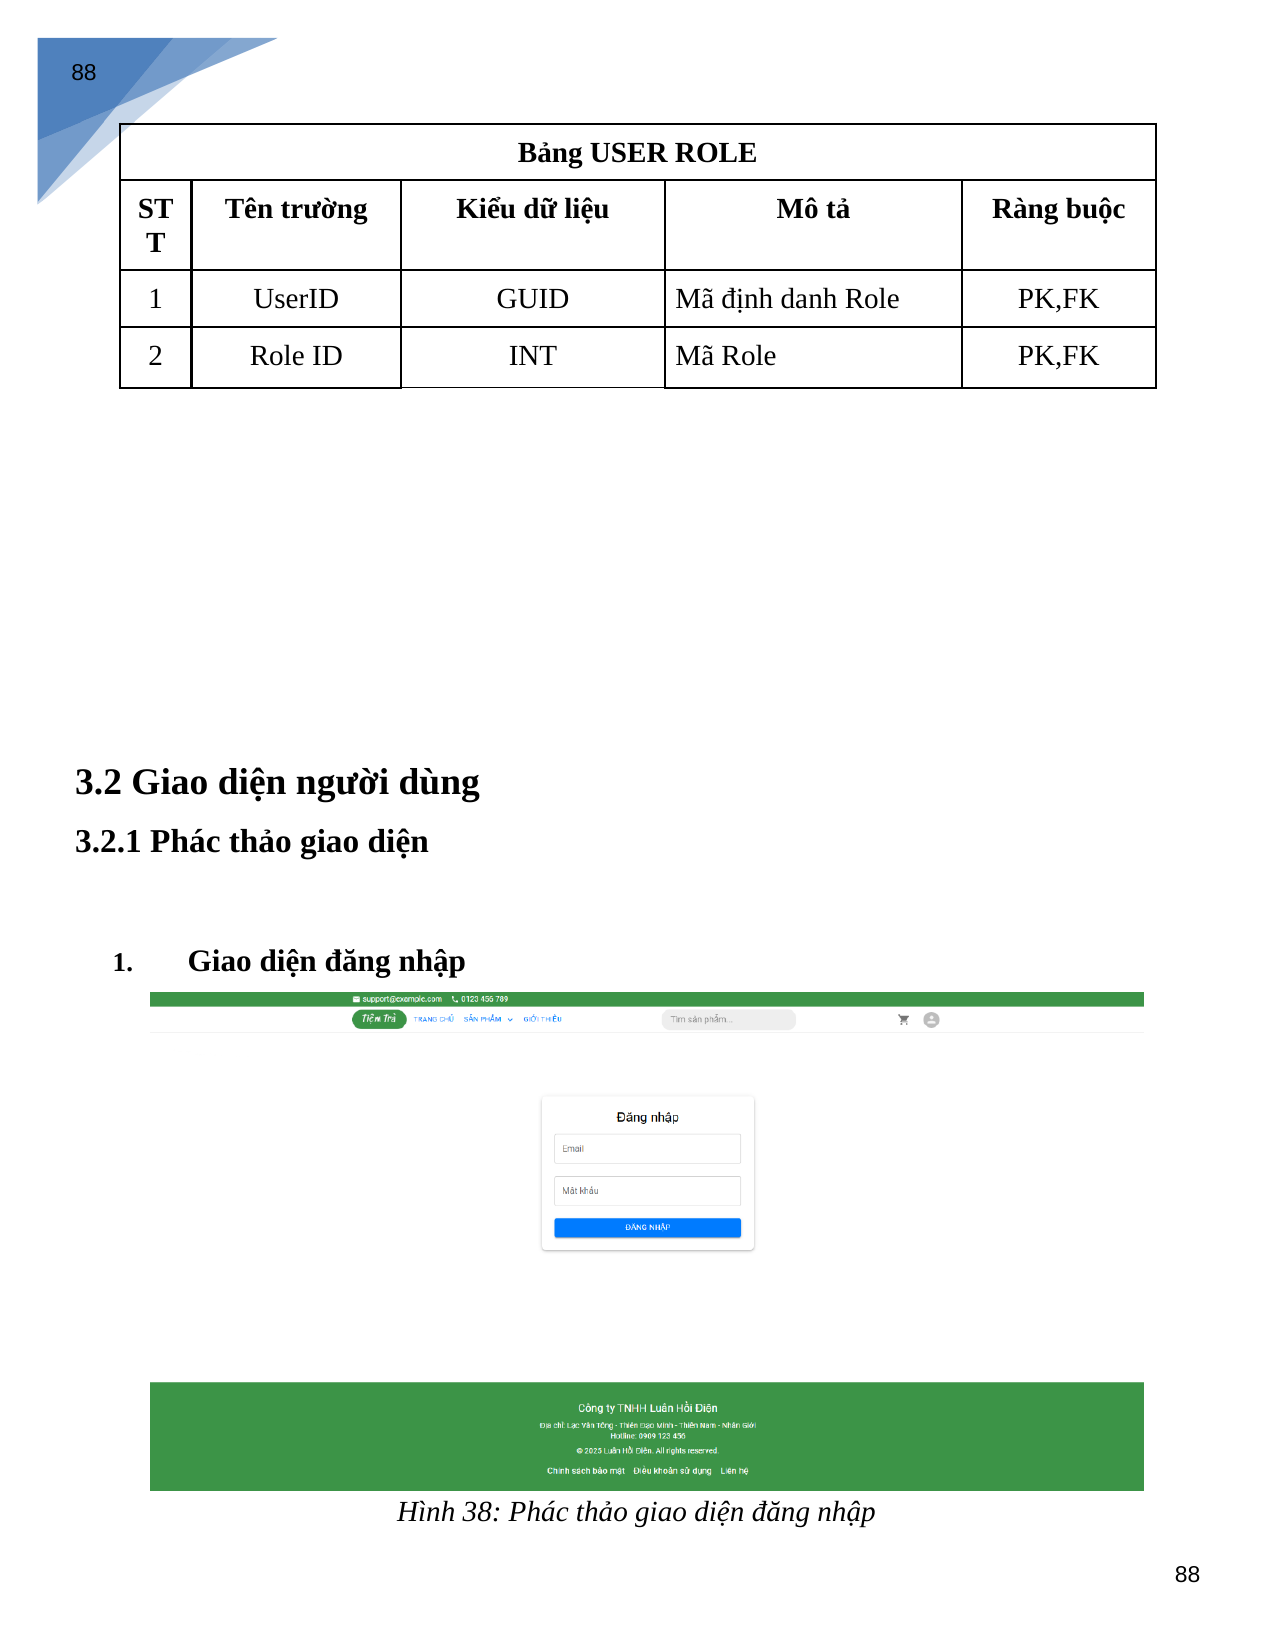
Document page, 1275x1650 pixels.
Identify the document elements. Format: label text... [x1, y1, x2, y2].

table_cell Mã định danh Role [666, 271, 961, 326]
table_cell INT [402, 328, 664, 387]
table_cell PK,FK [963, 328, 1155, 387]
table_header Bảng USER ROLE [121, 125, 1155, 179]
table_cell Kiểu dữ liệu [402, 181, 664, 269]
table_cell STT [121, 181, 190, 269]
table_cell Mã Role [666, 328, 961, 387]
text Hình 38: Phác thảo giao diện đăng nhập [75, 1494, 1200, 1528]
table_cell Role ID [193, 328, 400, 387]
table_cell Ràng buộc [963, 181, 1155, 269]
table_cell GUID [402, 271, 664, 326]
picture [37, 37, 279, 206]
table_cell PK,FK [963, 271, 1155, 326]
subtitle 3.2.1 Phác thảo giao diện [75, 822, 1200, 860]
table_cell UserID [193, 271, 400, 326]
picture [150, 992, 1144, 1491]
table_cell Mô tả [666, 181, 961, 269]
subtitle Giao diện đăng nhập [112, 942, 1200, 978]
table_cell 1 [121, 271, 190, 326]
subtitle 3.2 Giao diện người dùng [75, 759, 1200, 803]
table_cell 2 [121, 328, 190, 387]
table_cell Tên trường [193, 181, 400, 269]
